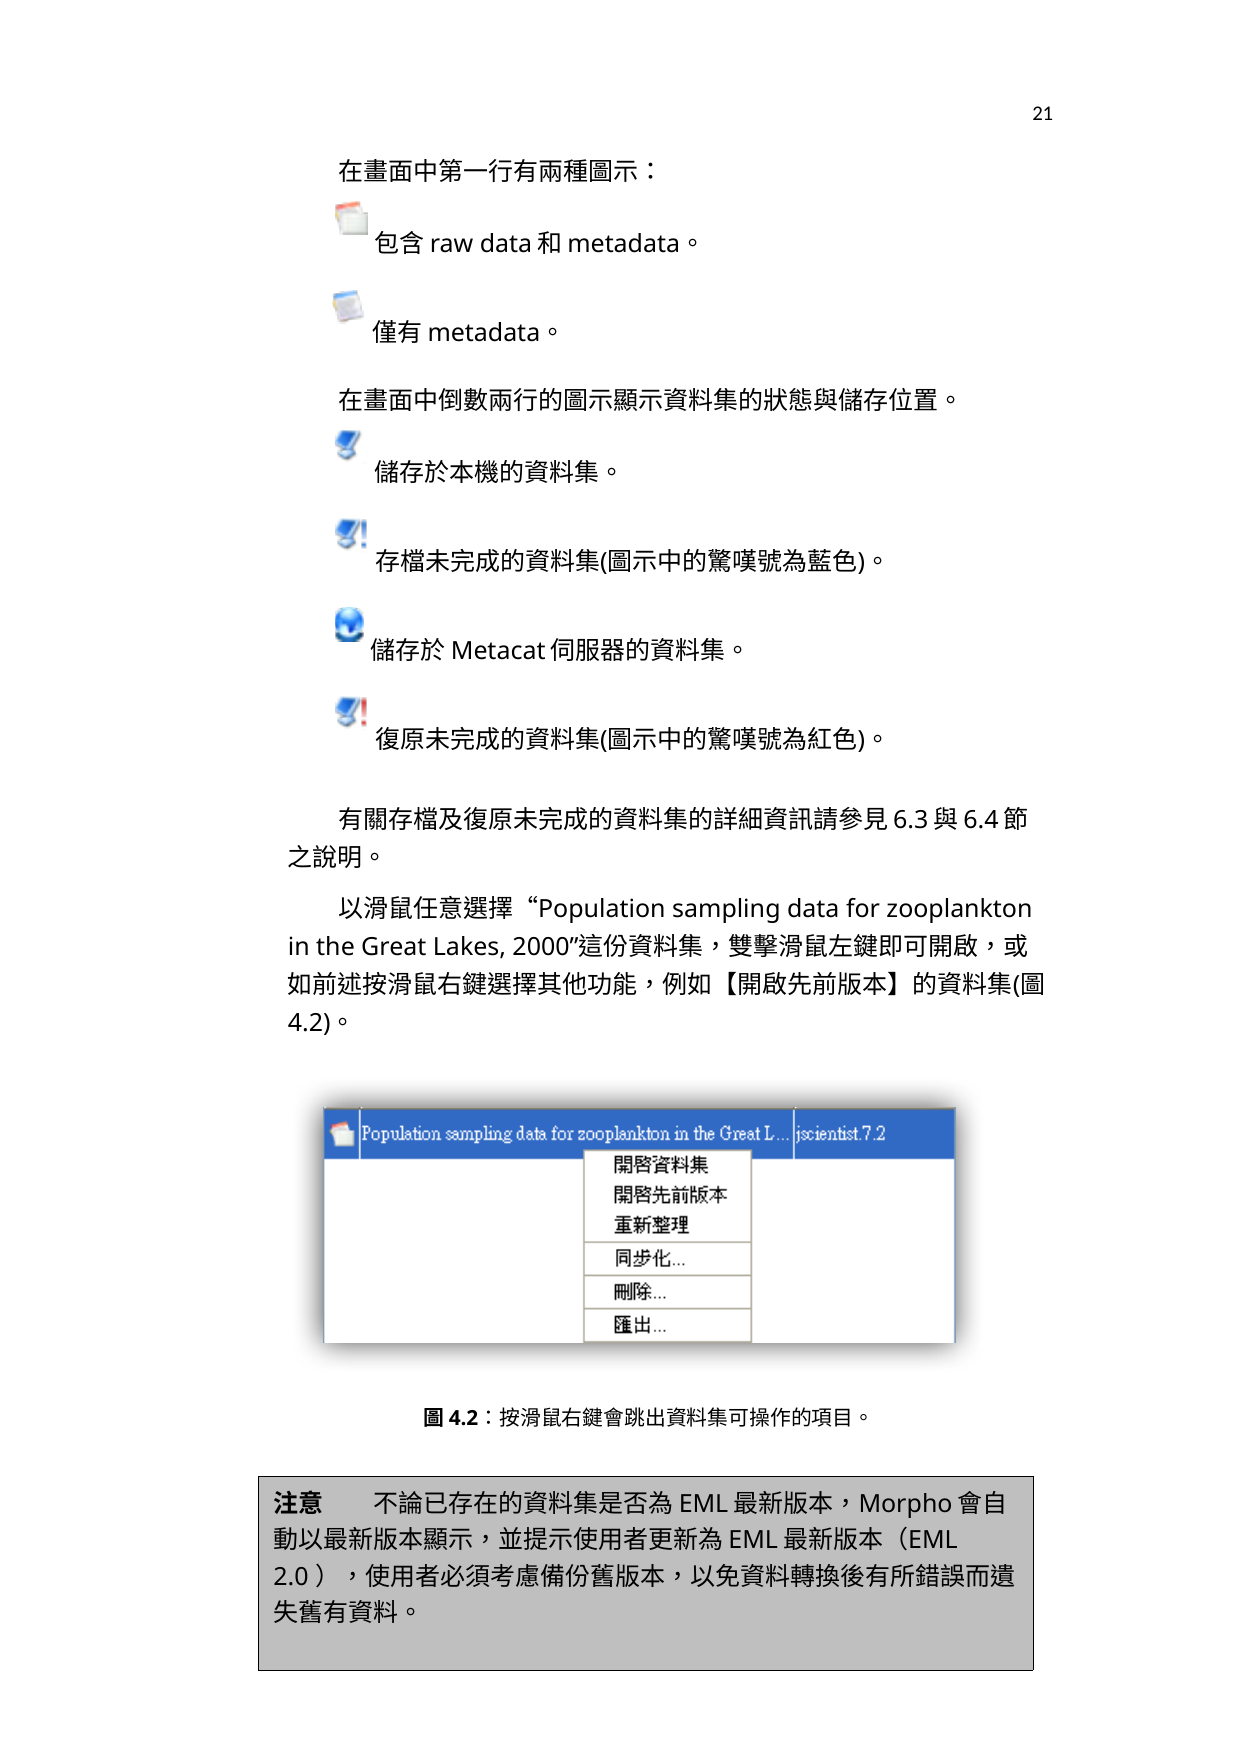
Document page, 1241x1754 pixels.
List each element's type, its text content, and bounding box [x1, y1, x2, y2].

picture [335, 696, 369, 731]
text 圖4.2：按滑鼠右鍵會跳出資料集可操作的項目。 [288, 1053, 1053, 1435]
text 儲存於Metacat伺服器的資料集。 [335, 608, 1053, 684]
picture [335, 607, 364, 642]
text 僅有metadata。 [332, 290, 1053, 367]
picture [335, 518, 369, 553]
text 包含raw data和metadata。 [187, 201, 1053, 278]
picture [334, 430, 368, 464]
picture [332, 290, 366, 324]
picture [334, 201, 368, 235]
text 存檔未完成的資料集(圖示中的驚嘆號為藍色)。 [335, 519, 1053, 595]
text 以滑鼠任意選擇“Population sampling data for zooplankton in the Great Lakes, 2000”這份資料集，雙擊滑鼠左鍵即可開啟，或如前述按滑鼠右鍵選擇其他功能，例如【開啟先前版本】的資料集(圖4.2)。 [288, 887, 1053, 1040]
text 復原未完成的資料集(圖示中的驚嘆號為紅色)。 [335, 697, 1053, 773]
text 在畫面中倒數兩行的圖示顯示資料集的狀態與儲存位置。 [288, 379, 1053, 417]
text 有關存檔及復原未完成的資料集的詳細資訊請參見6.3與6.4節之說明。 [288, 798, 1053, 875]
text 在畫面中第一行有兩種圖示： [288, 151, 1053, 189]
text 儲存於本機的資料集。 [288, 430, 1053, 506]
